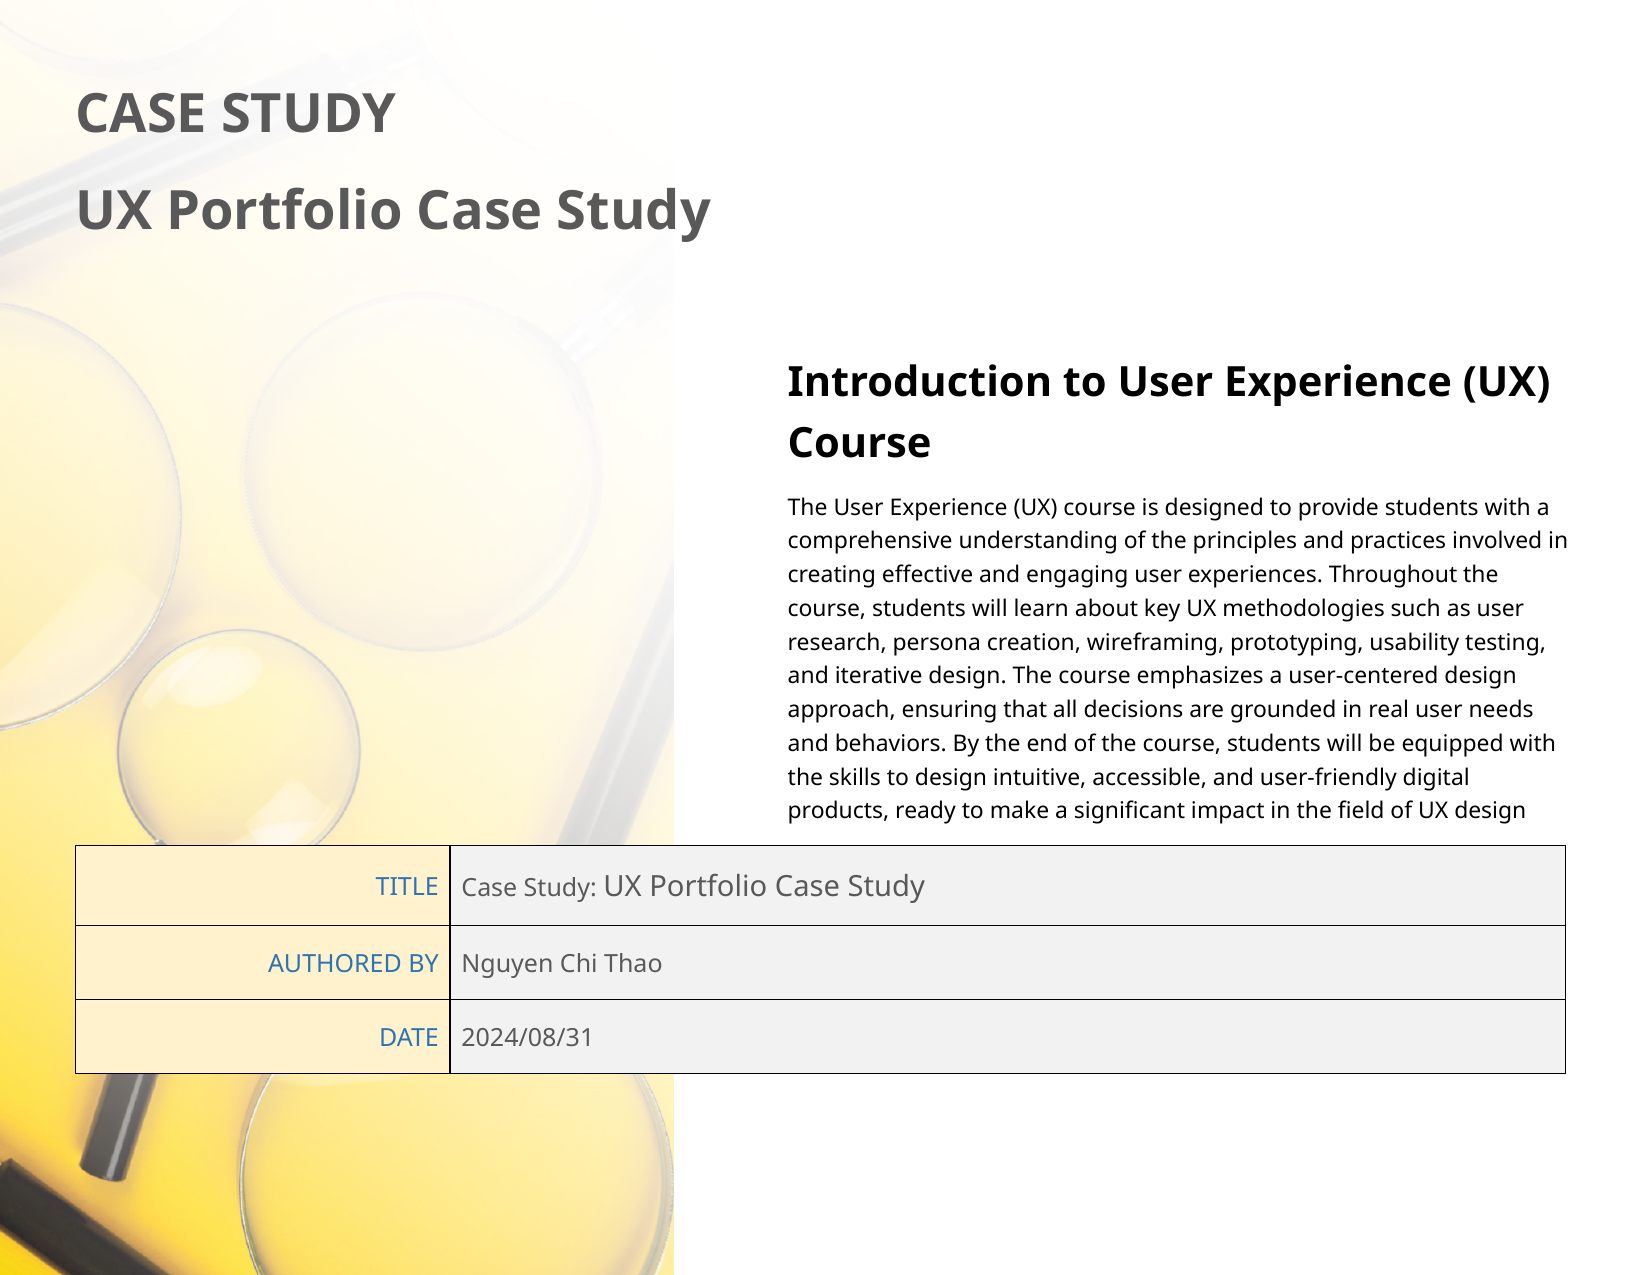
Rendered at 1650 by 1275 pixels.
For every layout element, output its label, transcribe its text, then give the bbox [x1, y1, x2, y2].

table_header Case Study: UX Portfolio Case Study [451, 846, 1565, 925]
text Introduction to User Experience (UX) Course [787, 351, 1575, 469]
table_cell Nguyen Chi Thao [451, 926, 1565, 999]
table_cell DATE [76, 1000, 449, 1073]
text CASE STUDY [75, 75, 1575, 149]
text UX Portfolio Case Study [75, 171, 1575, 245]
table_cell AUTHORED BY [76, 926, 449, 999]
table_cell 2024/08/31 [451, 1000, 1565, 1073]
picture [0, 0, 674, 1275]
text The User Experience (UX) course is designed to provide students with a comprehensive understanding of the principles and practices involved in creating effective and engaging user experiences. Throughout the course, students will learn about key UX methodologies such as user research, persona creation, wireframing, prototyping, usability testing, and iterative design. The course emphasizes a user-centered design approach, ensuring that all decisions are grounded in real user needs and behaviors. By the end of the course, students will be equipped with the skills to design intuitive, accessible, and user-friendly digital products, ready to make a significant impact in the field of UX design [787, 491, 1575, 826]
table_header TITLE [76, 846, 449, 925]
